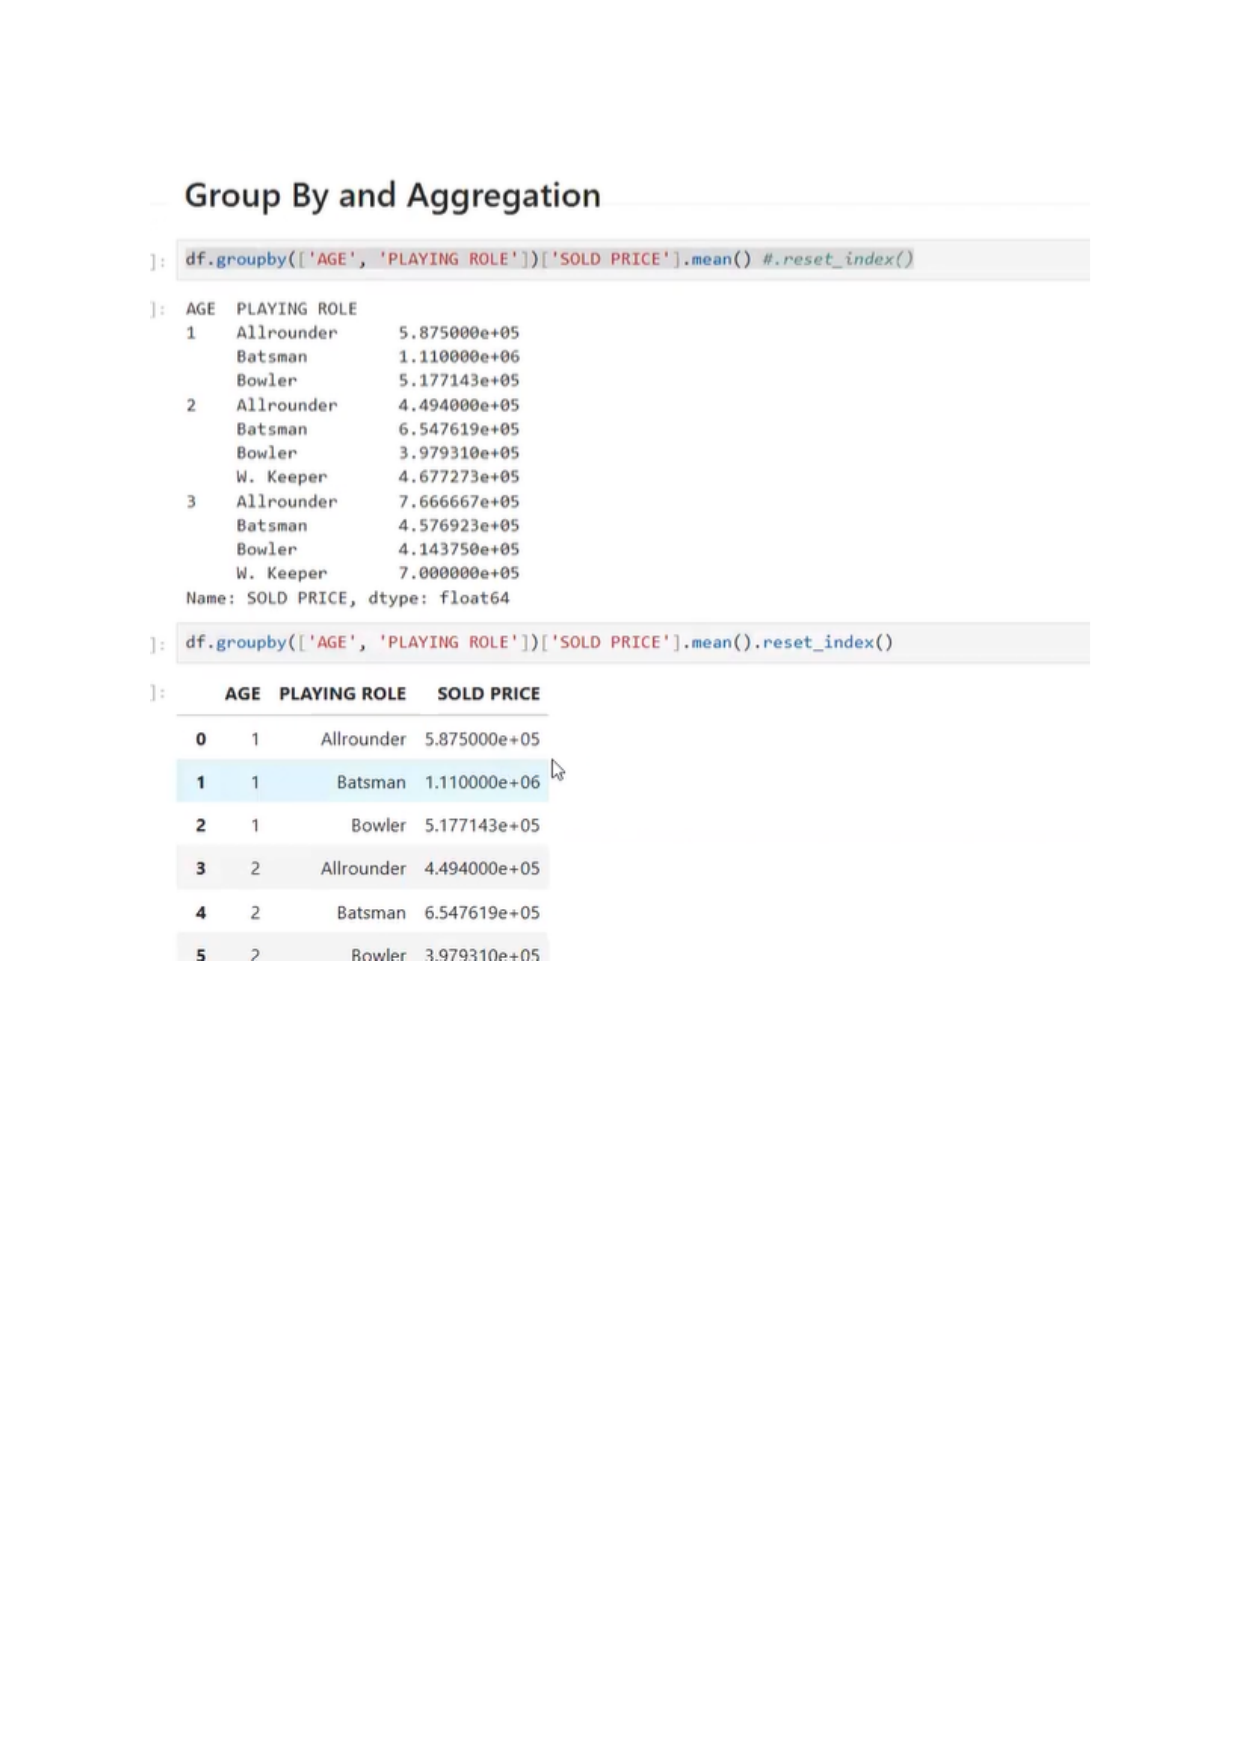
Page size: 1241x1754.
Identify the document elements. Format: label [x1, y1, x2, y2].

picture [150, 150, 1091, 961]
